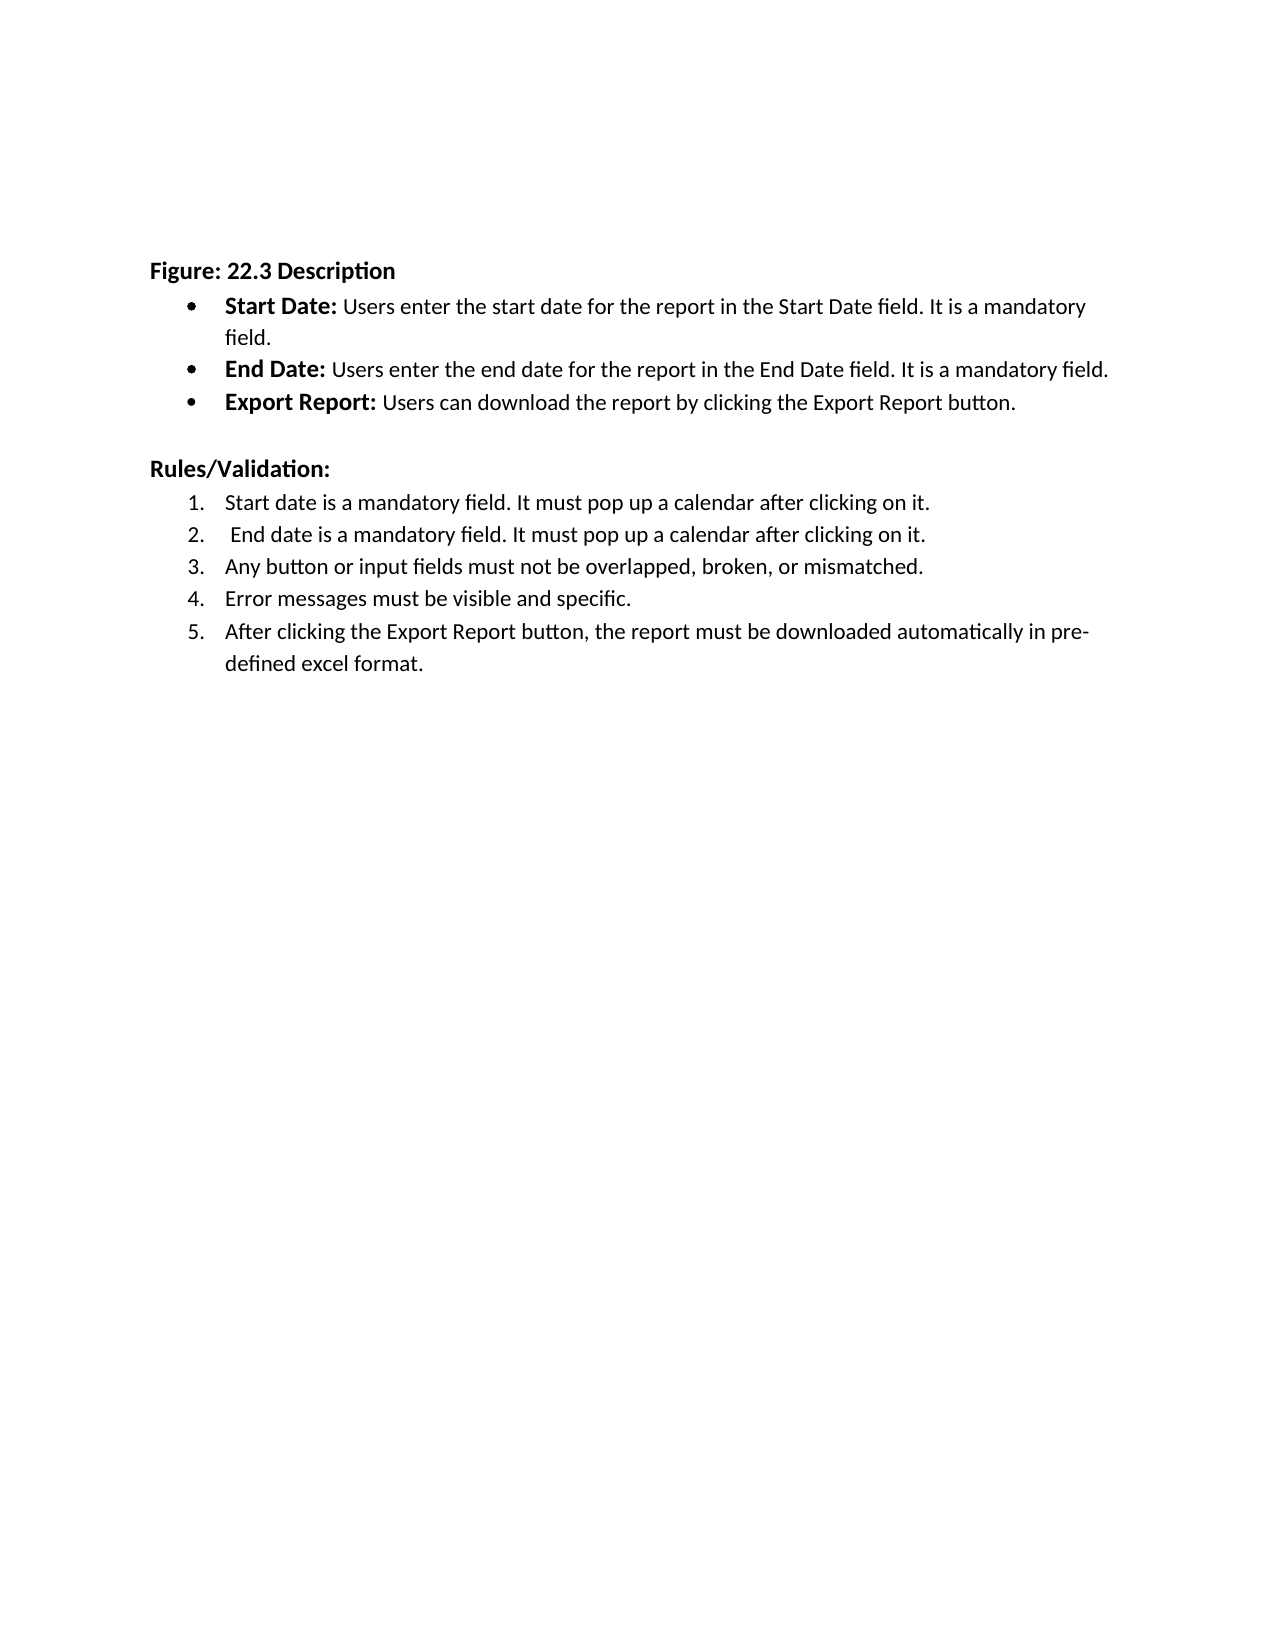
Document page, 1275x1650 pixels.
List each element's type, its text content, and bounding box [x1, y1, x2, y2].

list Any button or input fields must not be overlapped, broken, or mismatched. [187, 552, 1125, 580]
list Export Report: Users can download the report by clicking the Export Report button. [187, 386, 1125, 416]
list End date is a mandatory field. It must pop up a calendar after clicking on it. [187, 520, 1125, 548]
list Error messages must be visible and specific. [187, 584, 1125, 613]
text Figure: 22.3 Description [150, 255, 1125, 286]
text Rules/Validation: [150, 453, 1125, 483]
list Start date is a mandatory field. It must pop up a calendar after clicking on it. [187, 488, 1125, 516]
list End Date: Users enter the end date for the report in the End Date field. It is a mandatory field. [187, 353, 1125, 383]
list Start Date: Users enter the start date for the report in the Start Date field. It is a mandatory field. [187, 290, 1125, 351]
list After clicking the Export Report button, the report must be downloaded automatically in pre-defined excel format. [187, 617, 1125, 677]
